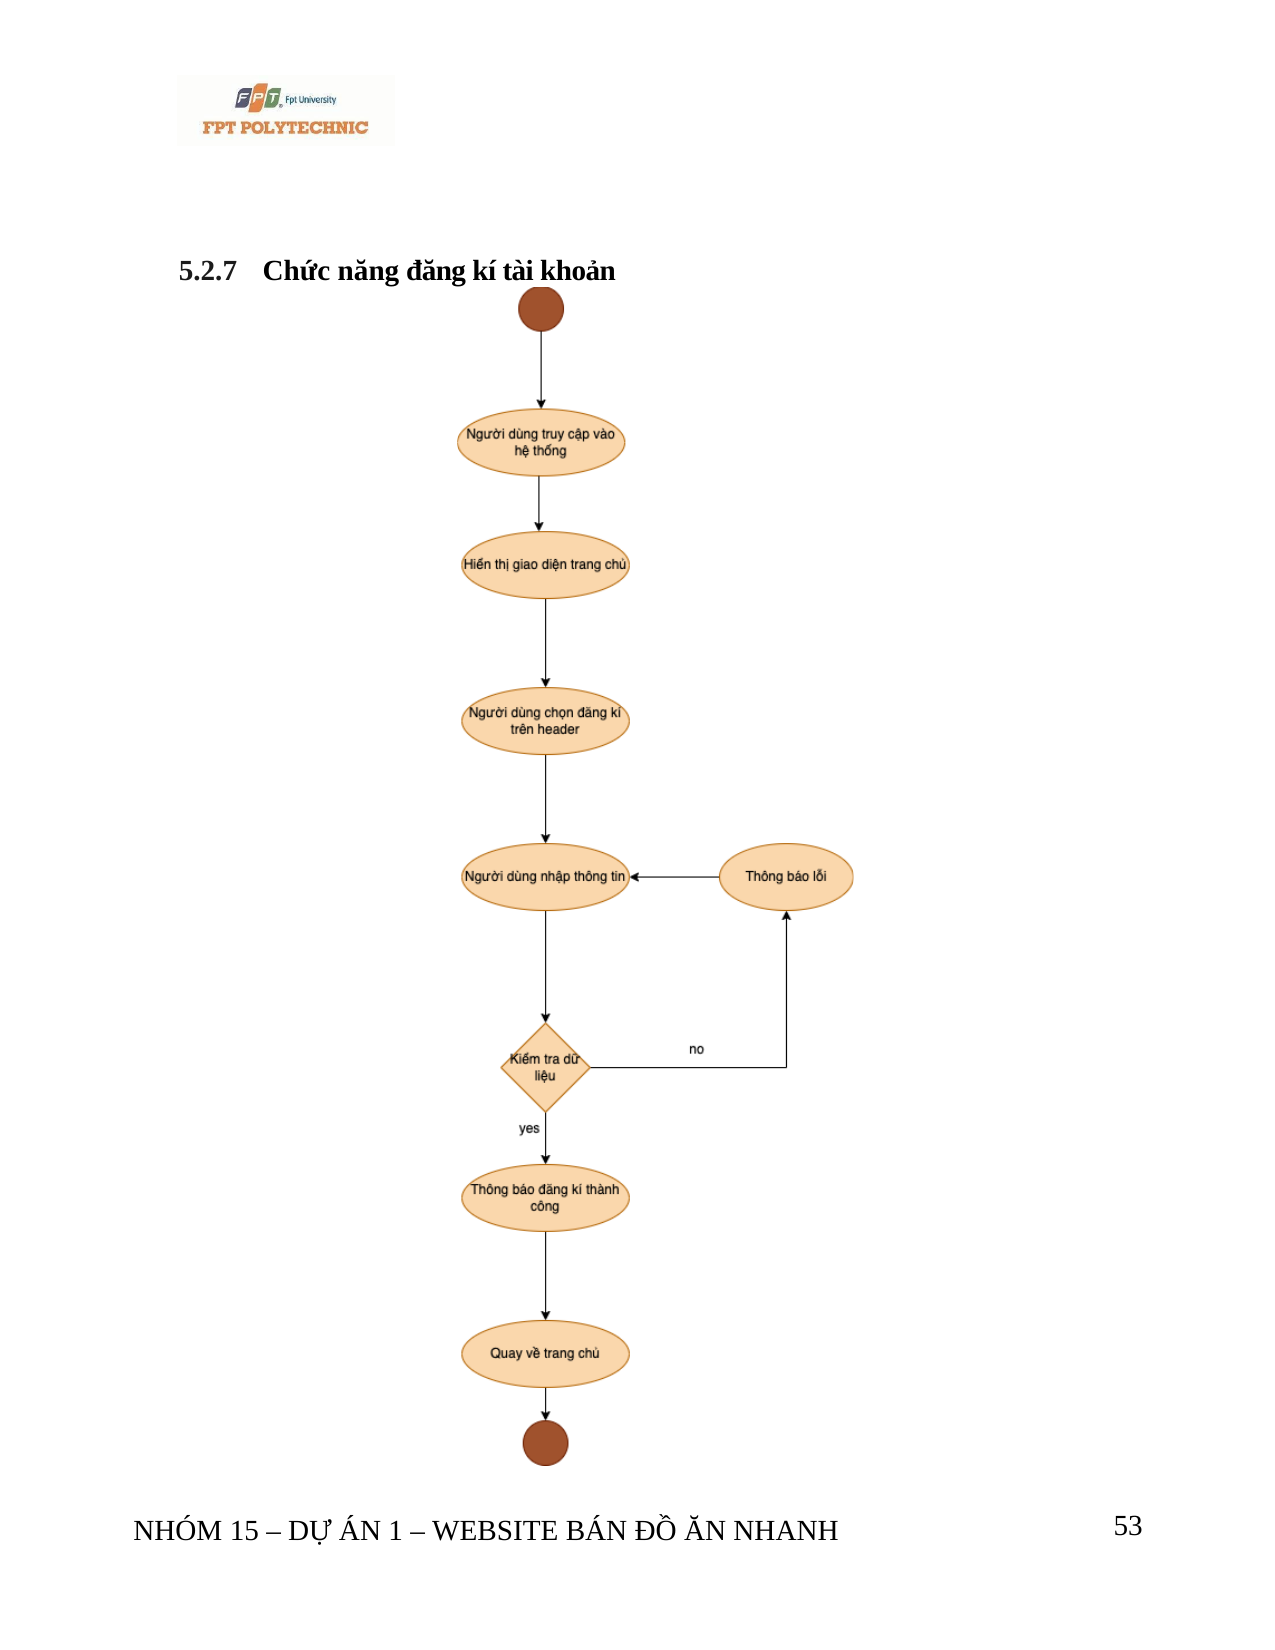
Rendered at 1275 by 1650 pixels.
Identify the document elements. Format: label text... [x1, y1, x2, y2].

subtitle Chức năng đăng kí tài khoản [178, 253, 1198, 287]
picture [457, 287, 854, 1466]
picture [177, 75, 395, 146]
